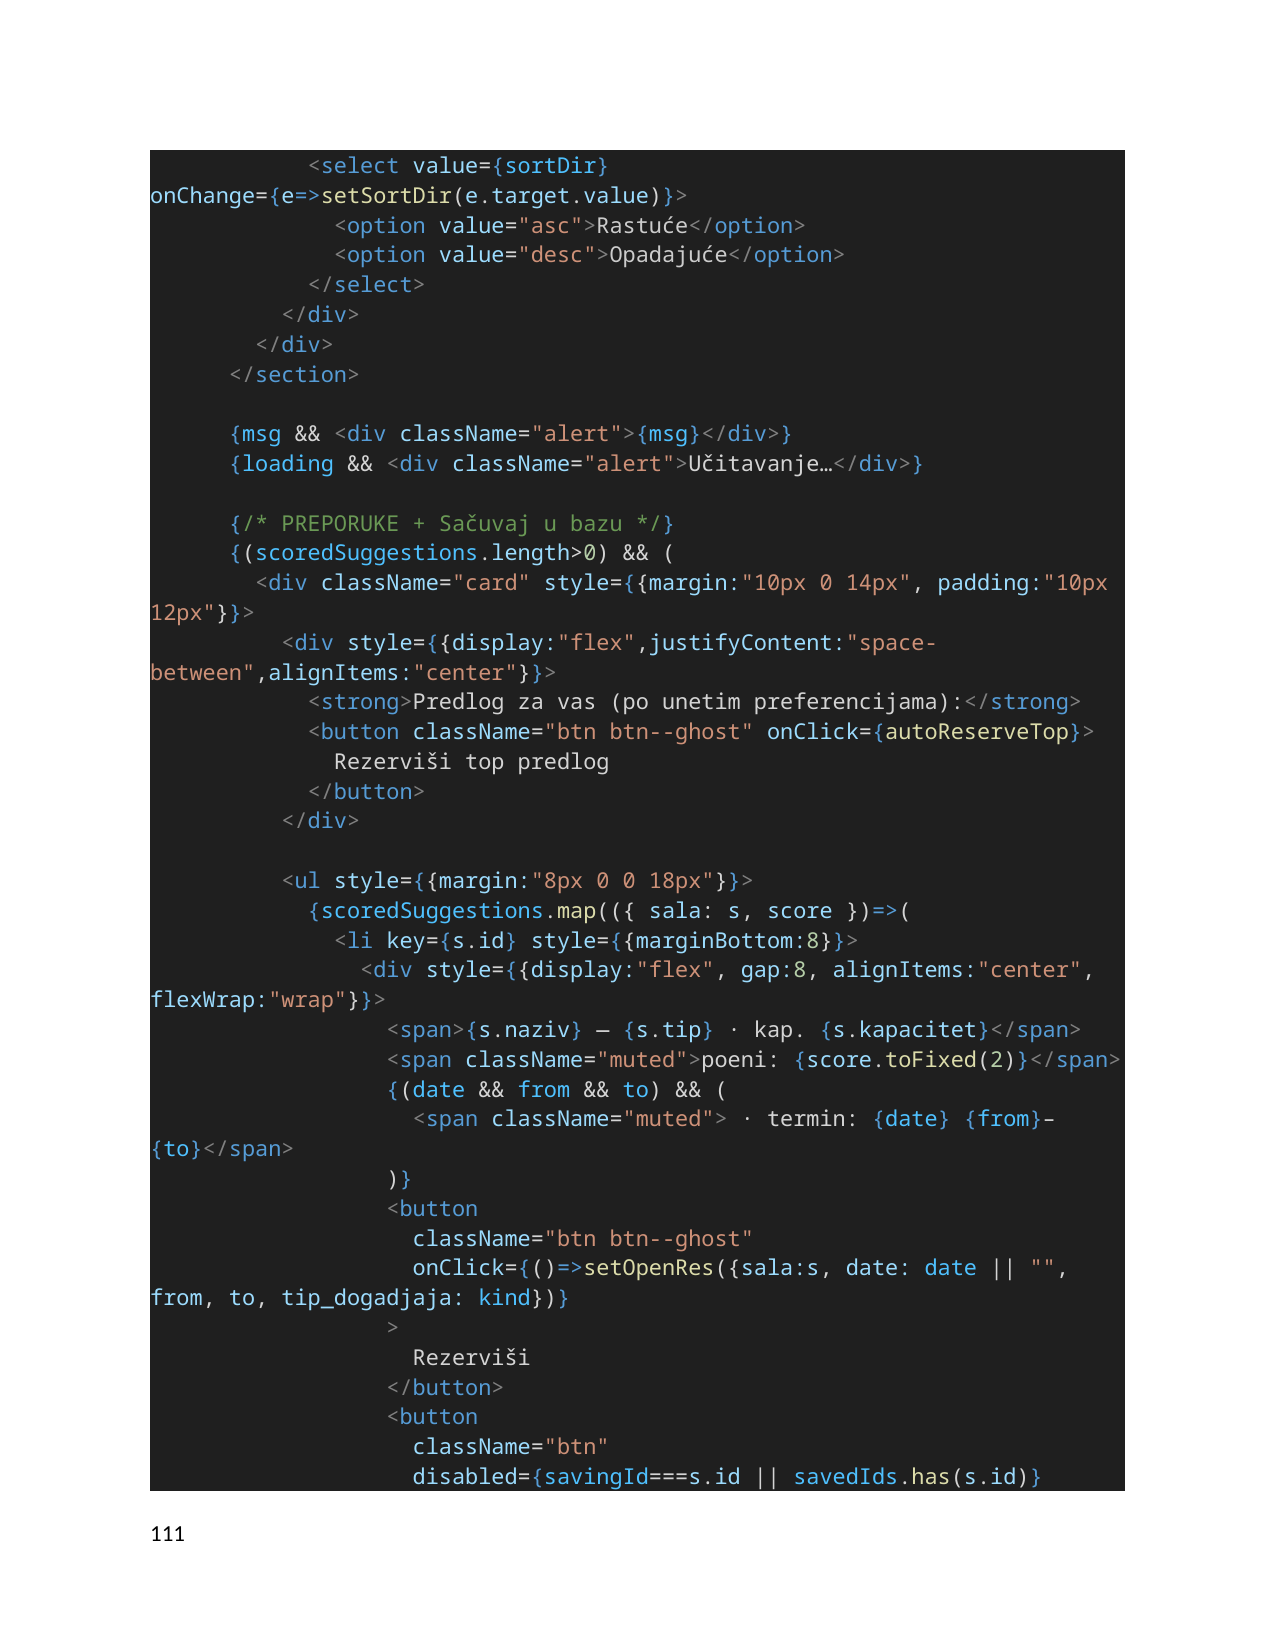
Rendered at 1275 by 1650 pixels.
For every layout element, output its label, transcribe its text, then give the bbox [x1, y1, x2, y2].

text <div style={{display:"flex", gap:8, alignItems:"center", flexWrap:"wrap"}}> [150, 954, 1125, 1014]
text {(scoredSuggestions.length>0) && ( [150, 537, 1125, 567]
text <select value={sortDir} onChange={e=>setSortDir(e.target.value)}> [150, 150, 1125, 209]
text </div> [150, 329, 1125, 358]
text onClick={()=>setOpenRes({sala:s, date: date || "", from, to, tip_dogadjaja: kind})} [150, 1252, 1125, 1312]
text <button className="btn btn--ghost" onClick={autoReserveTop}> [150, 716, 1125, 746]
text </button> [150, 776, 1125, 805]
text <span className="muted">poeni: {score.toFixed(2)}</span> [150, 1044, 1125, 1073]
text {(date && from && to) && ( [150, 1073, 1125, 1103]
text > [150, 1312, 1125, 1342]
text {/* PREPORUKE + Sačuvaj u bazu */} [150, 507, 1125, 537]
text <ul style={{margin:"8px 0 0 18px"}}> [150, 865, 1125, 895]
text <option value="asc">Rastuće</option> [150, 209, 1125, 239]
text <div style={{display:"flex",justifyContent:"space-between",alignItems:"center"}}> [150, 627, 1125, 686]
text {loading && <div className="alert">Učitavanje…</div>} [150, 448, 1125, 478]
text <span>{s.naziv} — {s.tip} · kap. {s.kapacitet}</span> [150, 1014, 1125, 1044]
text {scoredSuggestions.map(({ sala: s, score })=>( [150, 895, 1125, 924]
text </select> [150, 269, 1125, 299]
text <option value="desc">Opadajuće</option> [150, 239, 1125, 269]
text </div> [150, 299, 1125, 329]
text Rezerviši [150, 1342, 1125, 1371]
text {msg && <div className="alert">{msg}</div>} [150, 418, 1125, 448]
text disabled={savingId===s.id || savedIds.has(s.id)} [150, 1461, 1125, 1491]
text <div className="card" style={{margin:"10px 0 14px", padding:"10px 12px"}}> [150, 567, 1125, 627]
text <span className="muted"> · termin: {date} {from}–{to}</span> [150, 1103, 1125, 1163]
text className="btn" [150, 1431, 1125, 1461]
text Rezerviši top predlog [150, 746, 1125, 776]
text <button [150, 1193, 1125, 1222]
text <strong>Predlog za vas (po unetim preferencijama):</strong> [150, 686, 1125, 716]
text )} [150, 1163, 1125, 1193]
text </div> [150, 805, 1125, 835]
text <button [150, 1401, 1125, 1431]
text </button> [150, 1371, 1125, 1401]
text <li key={s.id} style={{marginBottom:8}}> [150, 924, 1125, 954]
text className="btn btn--ghost" [150, 1222, 1125, 1252]
text </section> [150, 358, 1125, 388]
